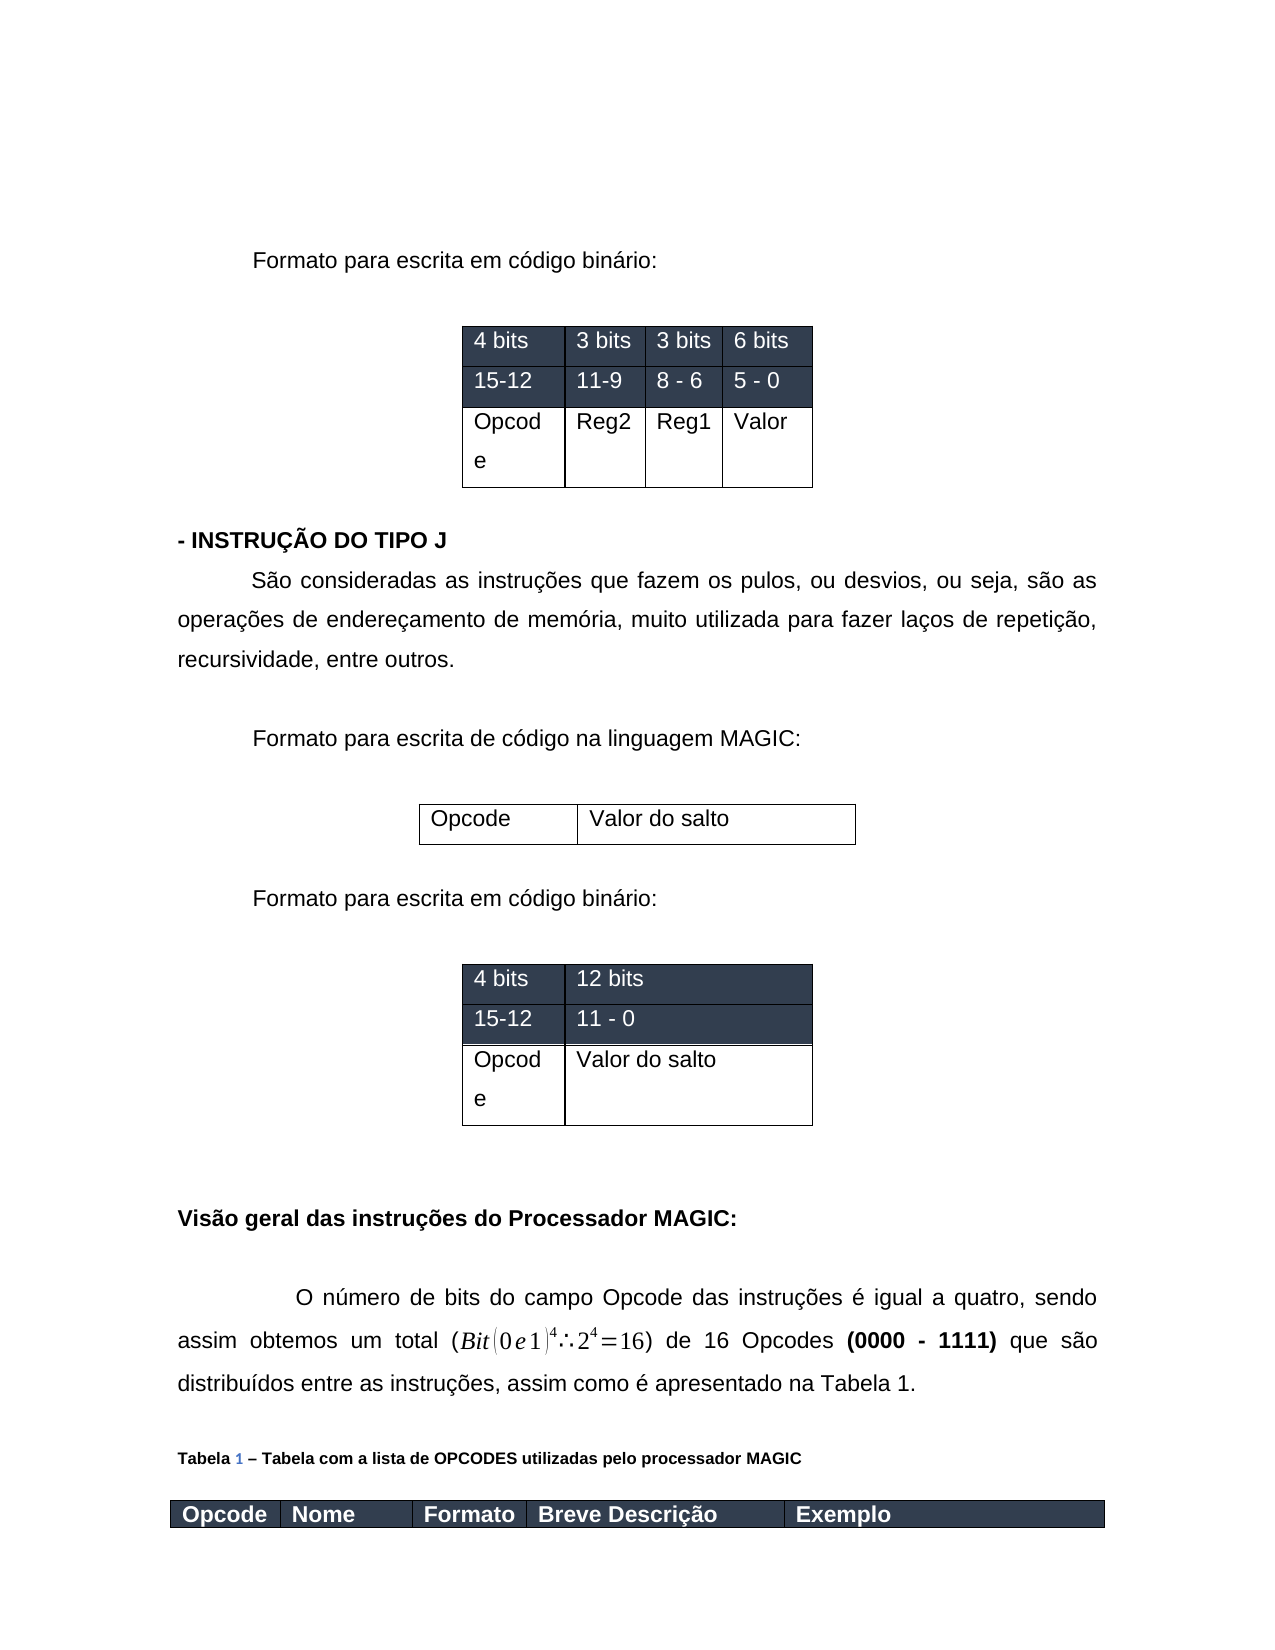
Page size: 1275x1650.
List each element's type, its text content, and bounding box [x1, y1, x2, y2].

table_cell Opcode [463, 1046, 564, 1124]
text São consideradas as instruções que fazem os pulos, ou desvios, ou seja, são as operações de endereçamento de memória, muito utilizada para fazer laços de repetição, recursividade, entre outros. [177, 567, 1098, 672]
table_header Nome [281, 1501, 412, 1527]
table_cell Opcode [463, 408, 564, 487]
text Formato para escrita de código na linguagem MAGIC: [177, 724, 1098, 751]
table_header Valor do salto [578, 805, 855, 844]
table_header 12 bits [566, 965, 812, 1004]
text Visão geral das instruções do Processador MAGIC: [177, 1204, 1098, 1231]
table_header 4 bits [463, 327, 564, 366]
table_cell 8 - 6 [646, 367, 722, 407]
table_header Opcode [171, 1501, 280, 1527]
table_header Breve Descrição [527, 1501, 784, 1527]
table_header Opcode [420, 805, 577, 844]
table_cell 15-12 [463, 367, 564, 407]
text Tabela 1 – Tabela com a lista de OPCODES utilizadas pelo processador MAGIC [177, 1449, 1098, 1469]
table_cell 11-9 [566, 367, 645, 407]
table_cell 11 - 0 [566, 1005, 812, 1044]
table_cell Valor do salto [566, 1046, 812, 1124]
table_cell 15-12 [463, 1005, 564, 1044]
table_cell 5 - 0 [723, 367, 812, 407]
table_header Formato [413, 1501, 526, 1527]
table_header Exemplo [785, 1501, 1104, 1527]
table_cell Reg2 [566, 408, 645, 487]
text Formato para escrita em código binário: [177, 884, 1098, 911]
text O número de bits do campo Opcode das instruções é igual a quatro, sendo assim obtemos um total () de 16 Opcodes (0000 - 1111) que são distribuídos entre as instruções, assim como é apresentado na Tabela 1. [177, 1283, 1098, 1396]
table_header 4 bits [463, 965, 564, 1004]
text - INSTRUÇÃO DO TIPO J [177, 527, 1098, 553]
table_cell Valor [723, 408, 812, 487]
table_header 3 bits [566, 327, 645, 366]
table_header 6 bits [723, 327, 812, 366]
table_header 3 bits [646, 327, 722, 366]
table_cell Reg1 [646, 408, 722, 487]
text Formato para escrita em código binário: [177, 247, 1098, 273]
